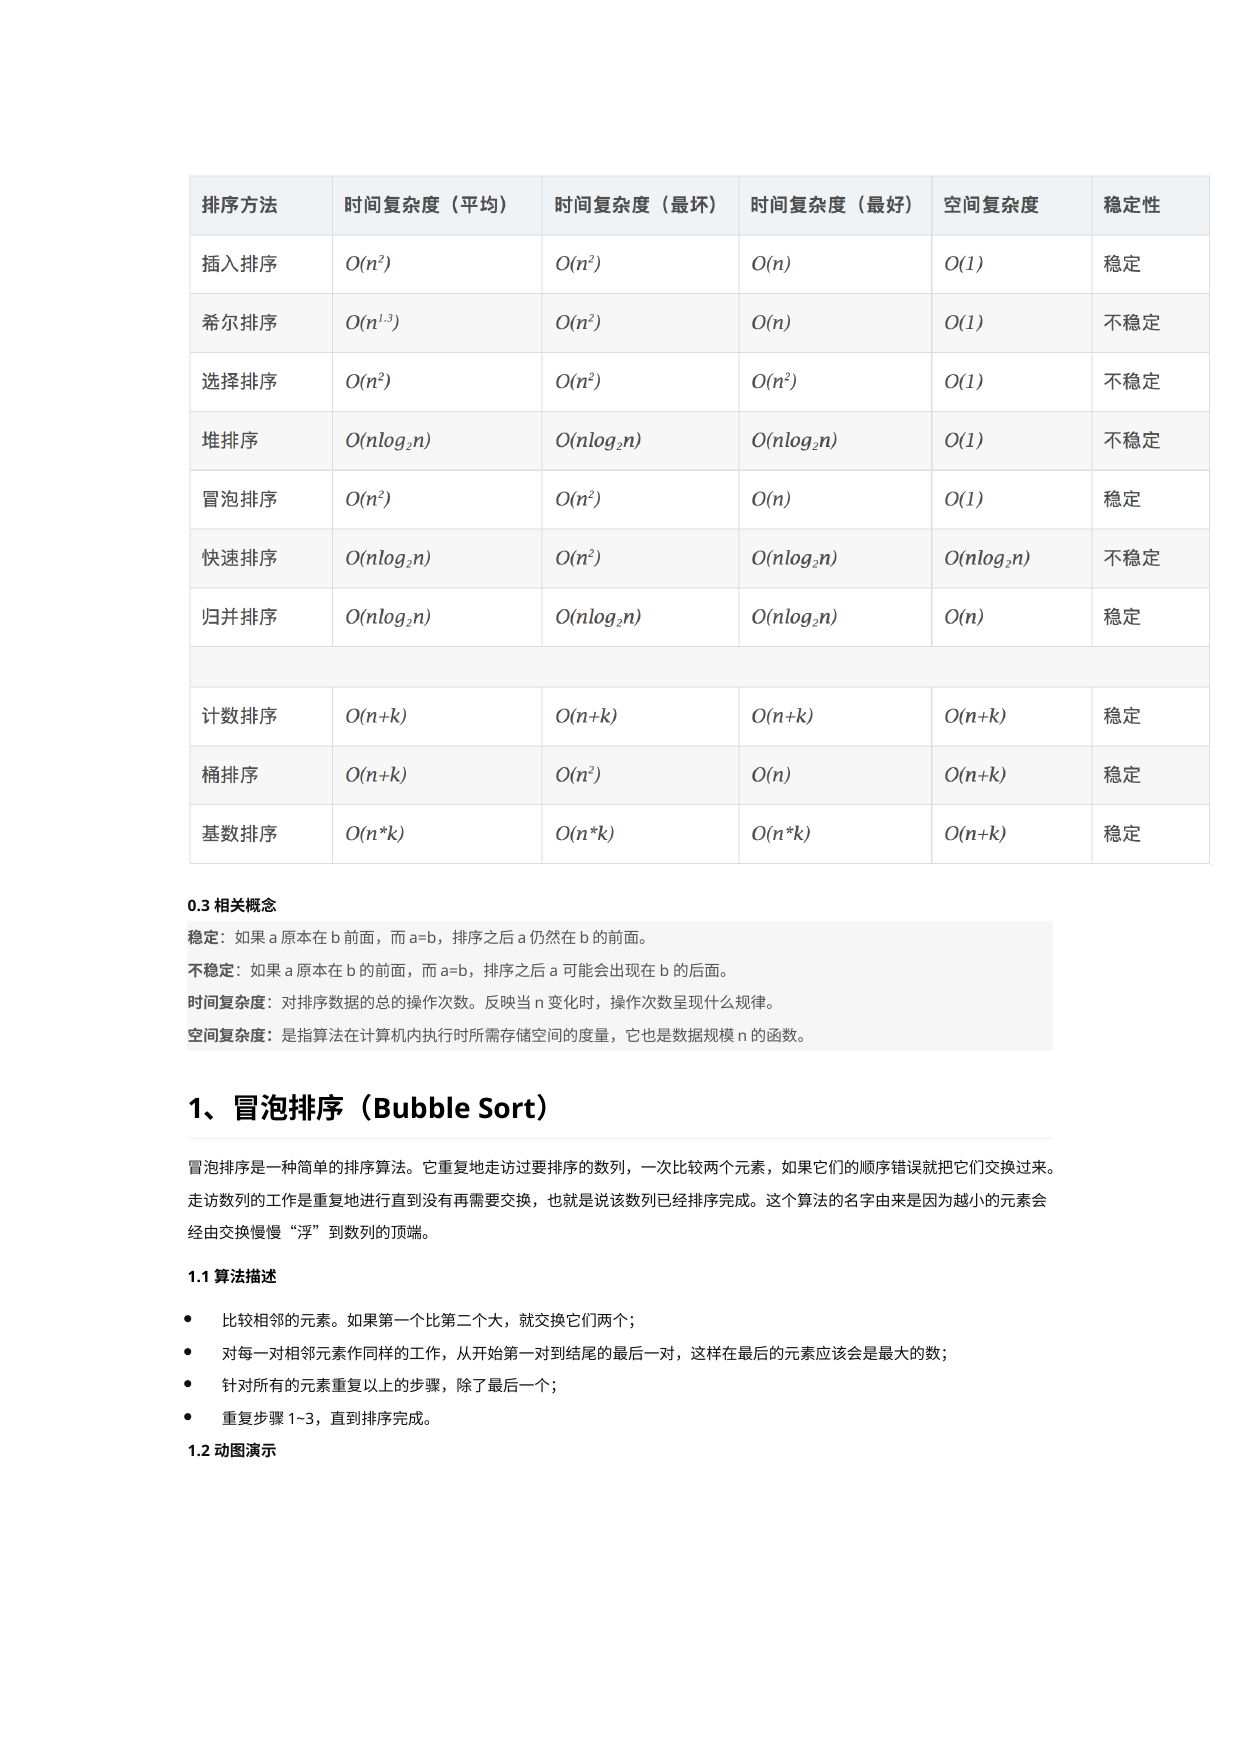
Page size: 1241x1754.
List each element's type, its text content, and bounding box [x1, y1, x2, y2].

list 针对所有的元素重复以上的步骤，除了最后一个； [184, 1369, 1053, 1401]
picture [187, 173, 1212, 866]
text 1、冒泡排序（Bubble Sort） [187, 1073, 1053, 1139]
text 冒泡排序是一种简单的排序算法。它重复地走访过要排序的数列，一次比较两个元素，如果它们的顺序错误就把它们交换过来。走访数列的工作是重复地进行直到没有再需要交换，也就是说该数列已经排序完成。这个算法的名字由来是因为越小的元素会经由交换慢慢“浮”到数列的顶端。 [187, 1151, 1053, 1248]
text 时间复杂度：对排序数据的总的操作次数。反映当n变化时，操作次数呈现什么规律。 [187, 986, 1053, 1018]
text 1.1 算法描述 [187, 1260, 1053, 1292]
text 不稳定：如果a原本在b的前面，而a=b，排序之后 a 可能会出现在 b 的后面。 [187, 953, 1053, 986]
text 0.3 相关概念 [187, 888, 1053, 921]
list 重复步骤1~3，直到排序完成。 [184, 1401, 1053, 1434]
list 对每一对相邻元素作同样的工作，从开始第一对到结尾的最后一对，这样在最后的元素应该会是最大的数； [184, 1336, 1053, 1369]
list 比较相邻的元素。如果第一个比第二个大，就交换它们两个； [184, 1304, 1053, 1336]
text 空间复杂度：是指算法在计算机内执行时所需存储空间的度量，它也是数据规模n的函数。 [187, 1018, 1053, 1051]
text 稳定：如果a原本在b前面，而a=b，排序之后a仍然在b的前面。 [187, 921, 1053, 953]
text 1.2 动图演示 [187, 1434, 1053, 1466]
